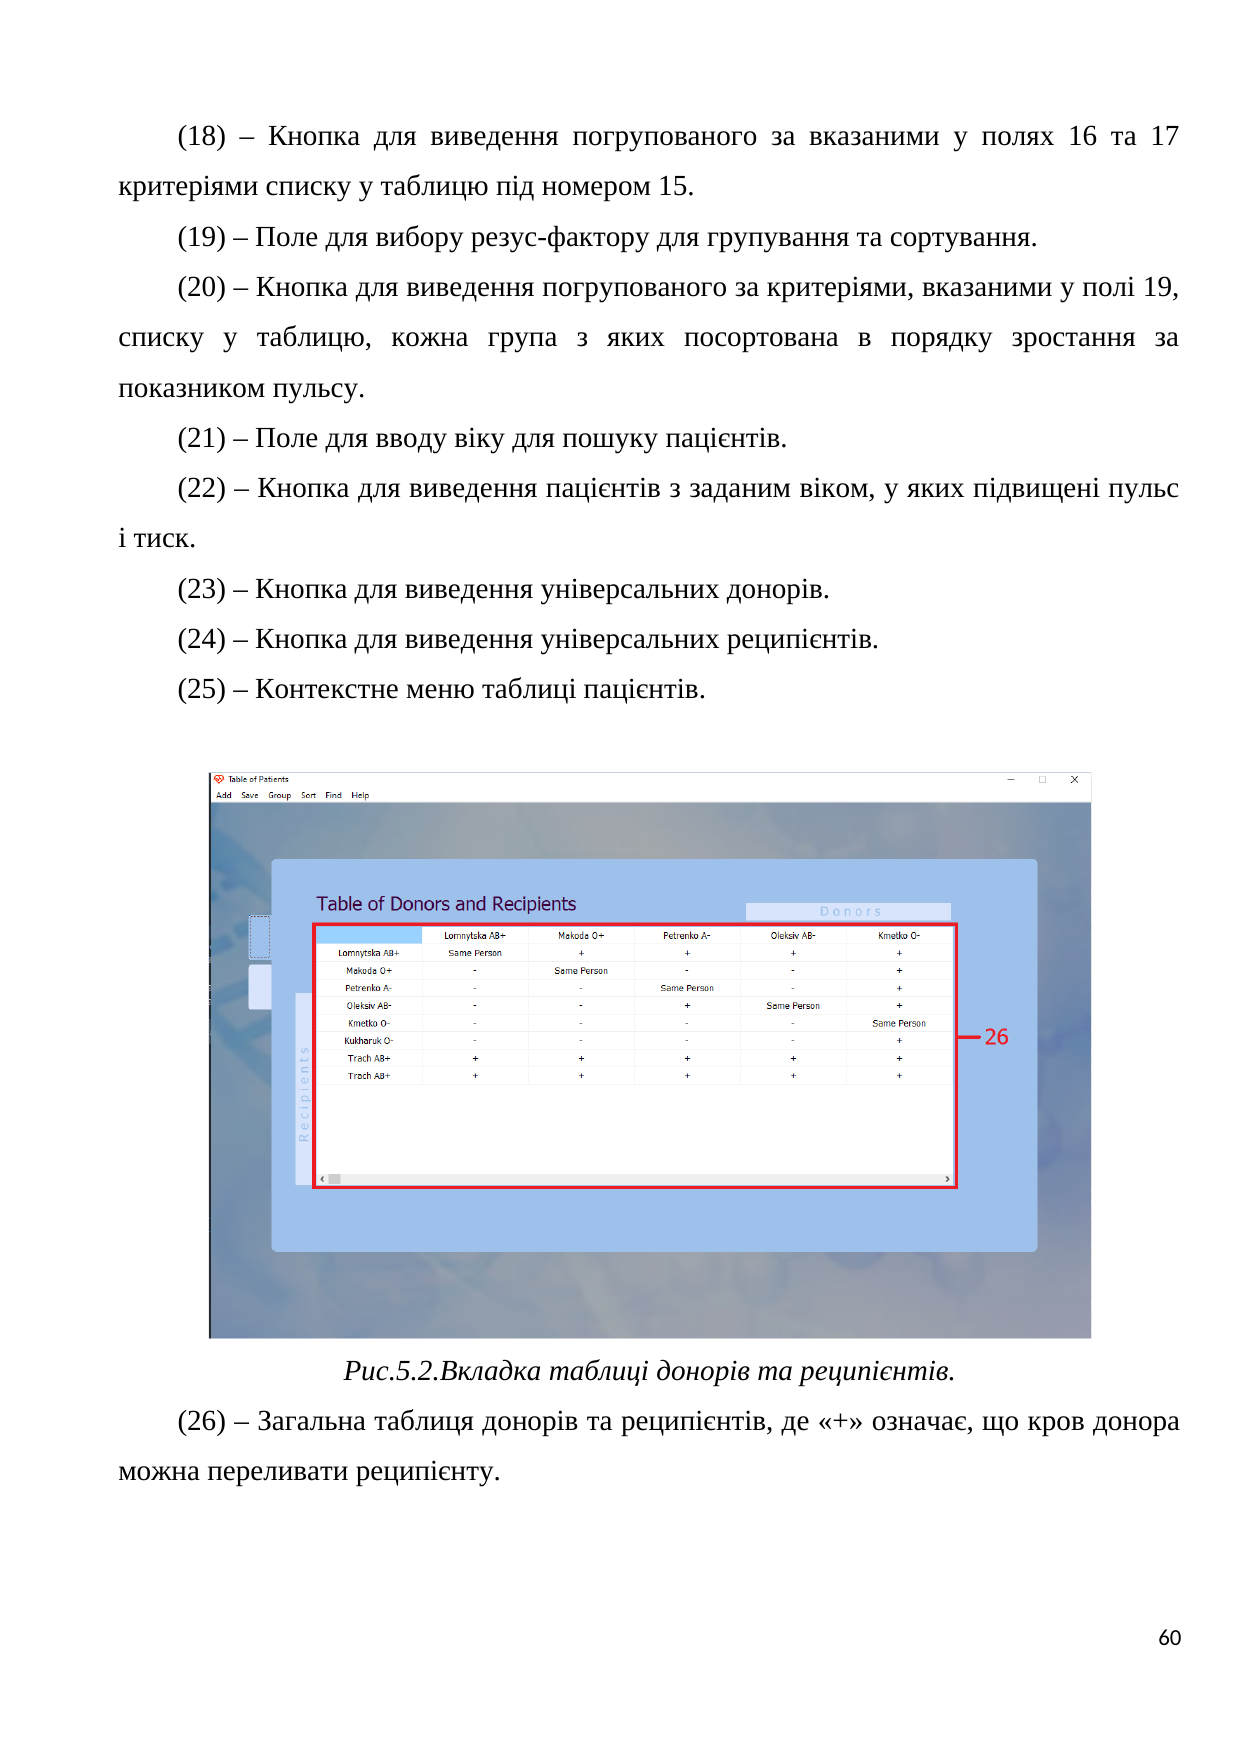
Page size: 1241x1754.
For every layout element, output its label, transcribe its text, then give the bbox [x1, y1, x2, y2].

text (20) – Кнопка для виведення погрупованого за критеріями, вказаними у полі 19, списку у таблицю, кожна група з яких посортована в порядку зростання за показником пульсу. [118, 269, 1181, 403]
text (18) – Кнопка для виведення погрупованого за вказаними у полях 16 та 17 критеріями списку у таблицю під номером 15. [118, 118, 1181, 202]
text (24) – Кнопка для виведення універсальних реципієнтів. [118, 621, 1181, 655]
text (22) – Кнопка для виведення пацієнтів з заданим віком, у яких підвищені пульс і тиск. [118, 470, 1181, 554]
picture [208, 772, 1092, 1339]
text (21) – Поле для вводу віку для пошуку пацієнтів. [118, 420, 1181, 453]
text (25) – Контекстне меню таблиці пацієнтів. [118, 672, 1181, 705]
text (19) – Поле для вибору резус-фактору для групування та сортування. [118, 219, 1181, 252]
text (23) – Кнопка для виведення універсальних донорів. [118, 571, 1181, 604]
text (26) – Загальна таблиця донорів та реципієнтів, де «+» означає, що кров донора можна переливати реципієнту. [118, 1403, 1181, 1487]
text Рис.5.2.Вкладка таблиці донорів та реципієнтів. [118, 1353, 1181, 1386]
